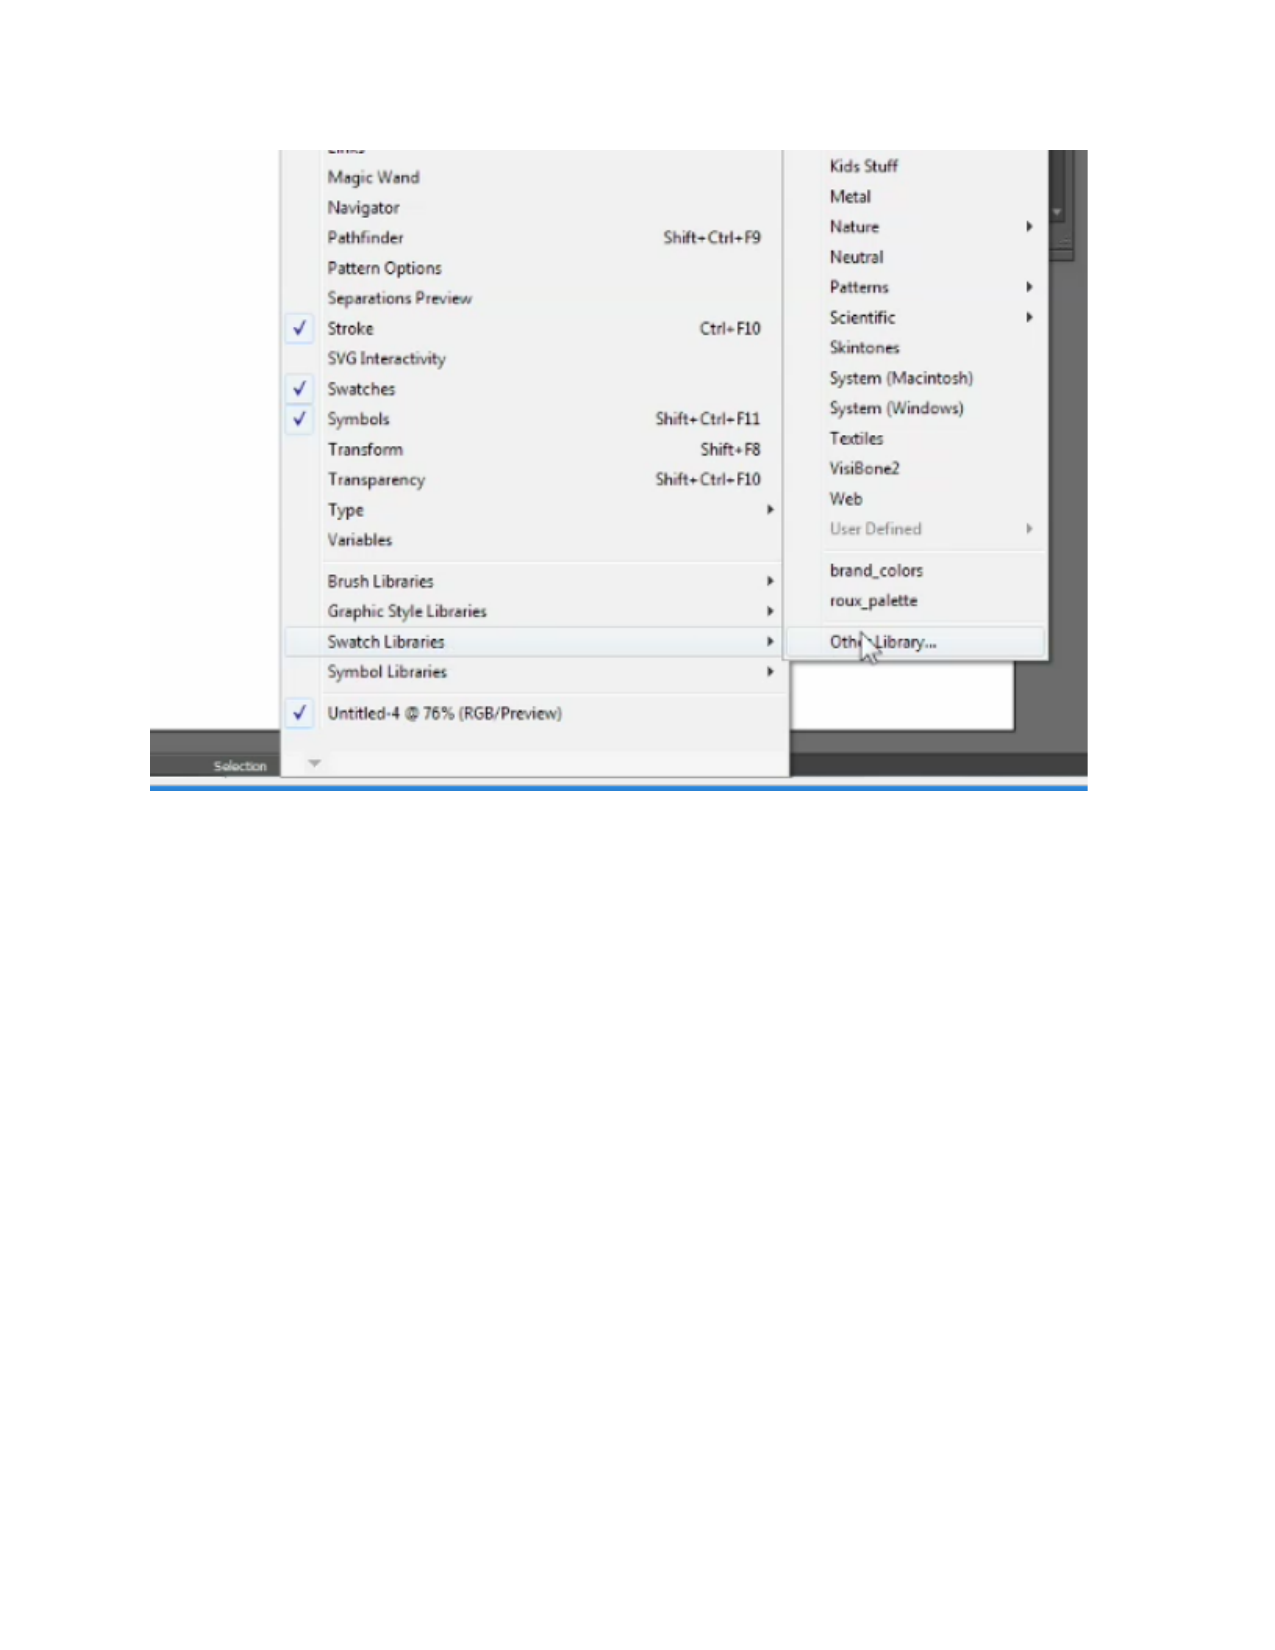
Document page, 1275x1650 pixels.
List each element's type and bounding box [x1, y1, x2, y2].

picture [150, 150, 1088, 791]
